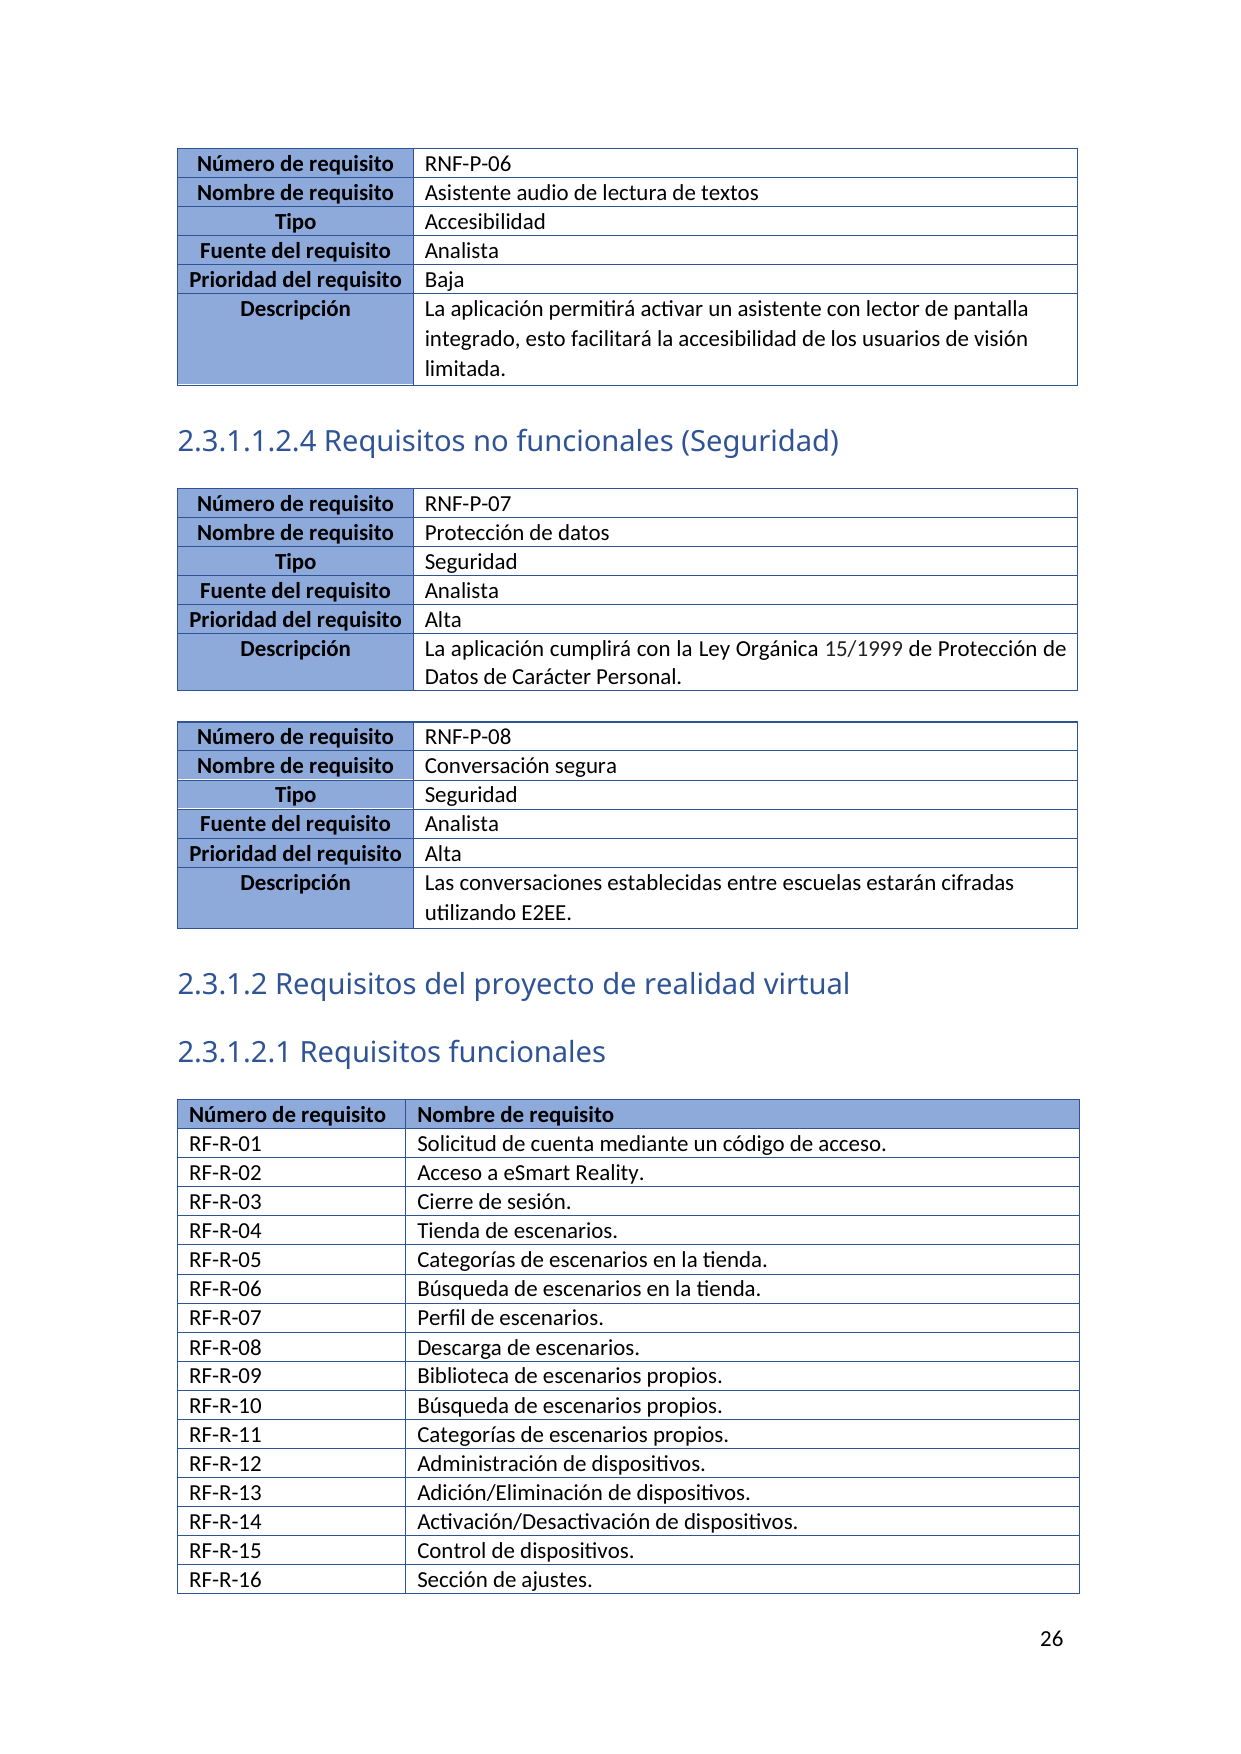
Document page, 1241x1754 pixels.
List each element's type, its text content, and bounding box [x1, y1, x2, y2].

table_cell Descripción [178, 868, 413, 928]
table_cell Prioridad del requisito [178, 605, 413, 633]
table_cell Adición/Eliminación de dispositivos. [406, 1478, 1079, 1506]
table_cell Descripción [178, 294, 413, 384]
table_cell Sección de ajustes. [406, 1565, 1079, 1593]
table_cell La aplicación cumplirá con la Ley Orgánica 15/1999 de Protección de Datos de Carácter Personal. [414, 634, 1077, 690]
table_cell Solicitud de cuenta mediante un código de acceso. [406, 1129, 1079, 1157]
table_cell Cierre de sesión. [406, 1187, 1079, 1215]
table_header Nombre de requisito [406, 1100, 1079, 1128]
table_cell RF-R-03 [178, 1187, 405, 1215]
table_header Número de requisito [178, 149, 413, 177]
table_header RNF-P-07 [414, 489, 1077, 517]
table_cell Seguridad [414, 781, 1077, 808]
table_cell Analista [414, 236, 1077, 264]
subtitle 2.3.1.1.2.4 Requisitos no funcionales (Seguridad) [177, 420, 1063, 459]
table_cell RF-R-14 [178, 1507, 405, 1535]
table_cell Analista [414, 810, 1077, 838]
table_header Número de requisito [178, 489, 413, 517]
table_cell Administración de dispositivos. [406, 1449, 1079, 1477]
table_cell RF-R-10 [178, 1391, 405, 1419]
table_cell Tipo [178, 207, 413, 235]
subtitle 2.3.1.2.1 Requisitos funcionales [177, 1031, 1063, 1071]
table_cell Seguridad [414, 547, 1077, 575]
table_cell Búsqueda de escenarios propios. [406, 1391, 1079, 1419]
table_cell Biblioteca de escenarios propios. [406, 1362, 1079, 1390]
table_cell Búsqueda de escenarios en la tienda. [406, 1275, 1079, 1302]
table_cell Protección de datos [414, 518, 1077, 546]
table_cell Fuente del requisito [178, 236, 413, 264]
table_cell Activación/Desactivación de dispositivos. [406, 1507, 1079, 1535]
table_cell RF-R-11 [178, 1420, 405, 1448]
table_cell Prioridad del requisito [178, 839, 413, 867]
table_cell Alta [414, 839, 1077, 867]
table_header Número de requisito [178, 723, 413, 750]
table_cell Perfil de escenarios. [406, 1304, 1079, 1332]
table_header RNF-P-08 [414, 723, 1077, 750]
table_cell Tipo [178, 781, 413, 808]
table_cell Fuente del requisito [178, 810, 413, 838]
table_cell Alta [414, 605, 1077, 633]
table_cell RF-R-01 [178, 1129, 405, 1157]
table_cell Conversación segura [414, 751, 1077, 779]
table_cell Acceso a eSmart Reality. [406, 1158, 1079, 1186]
table_cell Fuente del requisito [178, 576, 413, 604]
table_cell Asistente audio de lectura de textos [414, 178, 1077, 206]
table_cell Tipo [178, 547, 413, 575]
table_cell Descripción [178, 634, 413, 690]
table_cell RF-R-06 [178, 1275, 405, 1302]
table_cell RF-R-02 [178, 1158, 405, 1186]
table_cell Tienda de escenarios. [406, 1216, 1079, 1244]
table_cell RF-R-15 [178, 1536, 405, 1564]
table_cell Descarga de escenarios. [406, 1333, 1079, 1361]
table_header Número de requisito [178, 1100, 405, 1128]
table_cell Las conversaciones establecidas entre escuelas estarán cifradas utilizando E2EE. [414, 868, 1077, 928]
table_cell Nombre de requisito [178, 518, 413, 546]
table_cell Prioridad del requisito [178, 265, 413, 293]
table_cell Analista [414, 576, 1077, 604]
table_cell RF-R-13 [178, 1478, 405, 1506]
subtitle 2.3.1.2 Requisitos del proyecto de realidad virtual [177, 963, 1063, 1003]
table_cell RF-R-05 [178, 1245, 405, 1273]
table_cell La aplicación permitirá activar un asistente con lector de pantalla integrado, esto facilitará la accesibilidad de los usuarios de visión limitada. [414, 294, 1077, 384]
table_cell Control de dispositivos. [406, 1536, 1079, 1564]
table_cell RF-R-08 [178, 1333, 405, 1361]
table_cell RF-R-07 [178, 1304, 405, 1332]
table_header RNF-P-06 [414, 149, 1077, 177]
table_cell Categorías de escenarios propios. [406, 1420, 1079, 1448]
table_cell Nombre de requisito [178, 751, 413, 779]
table_cell RF-R-04 [178, 1216, 405, 1244]
table_cell Baja [414, 265, 1077, 293]
table_cell Categorías de escenarios en la tienda. [406, 1245, 1079, 1273]
table_cell RF-R-12 [178, 1449, 405, 1477]
table_cell Nombre de requisito [178, 178, 413, 206]
table_cell RF-R-16 [178, 1565, 405, 1593]
table_cell Accesibilidad [414, 207, 1077, 235]
table_cell RF-R-09 [178, 1362, 405, 1390]
